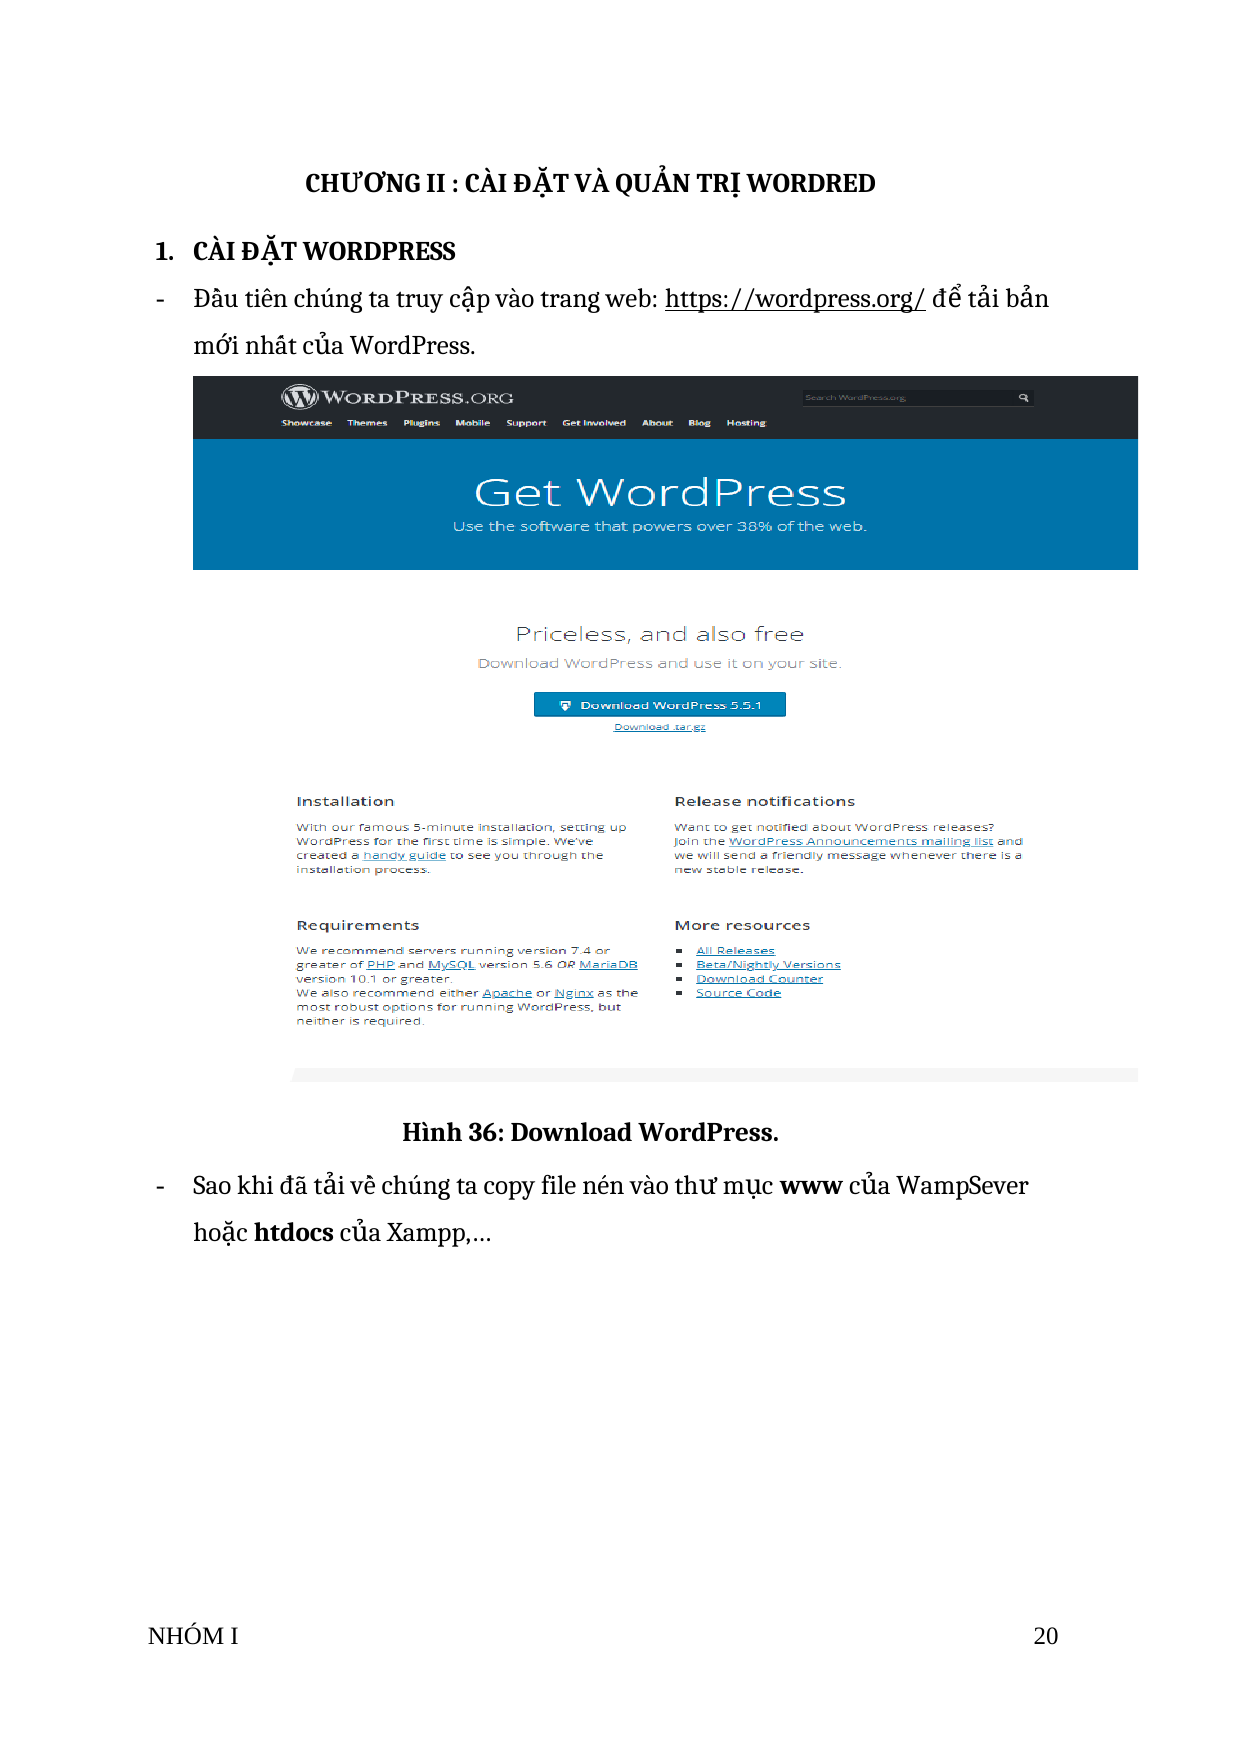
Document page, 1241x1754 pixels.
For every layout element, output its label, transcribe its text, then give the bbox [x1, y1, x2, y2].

text Hình 36: Download WordPress. [118, 1117, 1063, 1148]
picture [532, 487, 539, 496]
picture [683, 494, 687, 504]
picture [630, 487, 638, 493]
picture [585, 495, 594, 505]
picture [702, 478, 706, 505]
picture [193, 571, 1139, 1082]
picture [730, 480, 741, 491]
picture [546, 482, 552, 505]
picture [607, 495, 616, 505]
picture [825, 487, 831, 495]
picture [193, 376, 1139, 438]
subtitle CÀI ĐẶT WORDPRESS [156, 236, 1063, 267]
picture [663, 487, 672, 505]
subtitle CHƯƠNG II : CÀI ĐẶT VÀ QUẢN TRỊ WORDRED [118, 168, 1063, 199]
list Sao khi đã tải về chúng ta copy file nén vào thư mục www của WampSever hoặc htdocs của Xampp,… [156, 1169, 1063, 1248]
list Đầu tiên chúng ta truy cập vào trang web: https://wordpress.org/ để tải bản mới nhất của WordPress. [156, 282, 1063, 361]
picture [748, 487, 755, 505]
picture [475, 484, 482, 500]
picture [769, 491, 776, 505]
